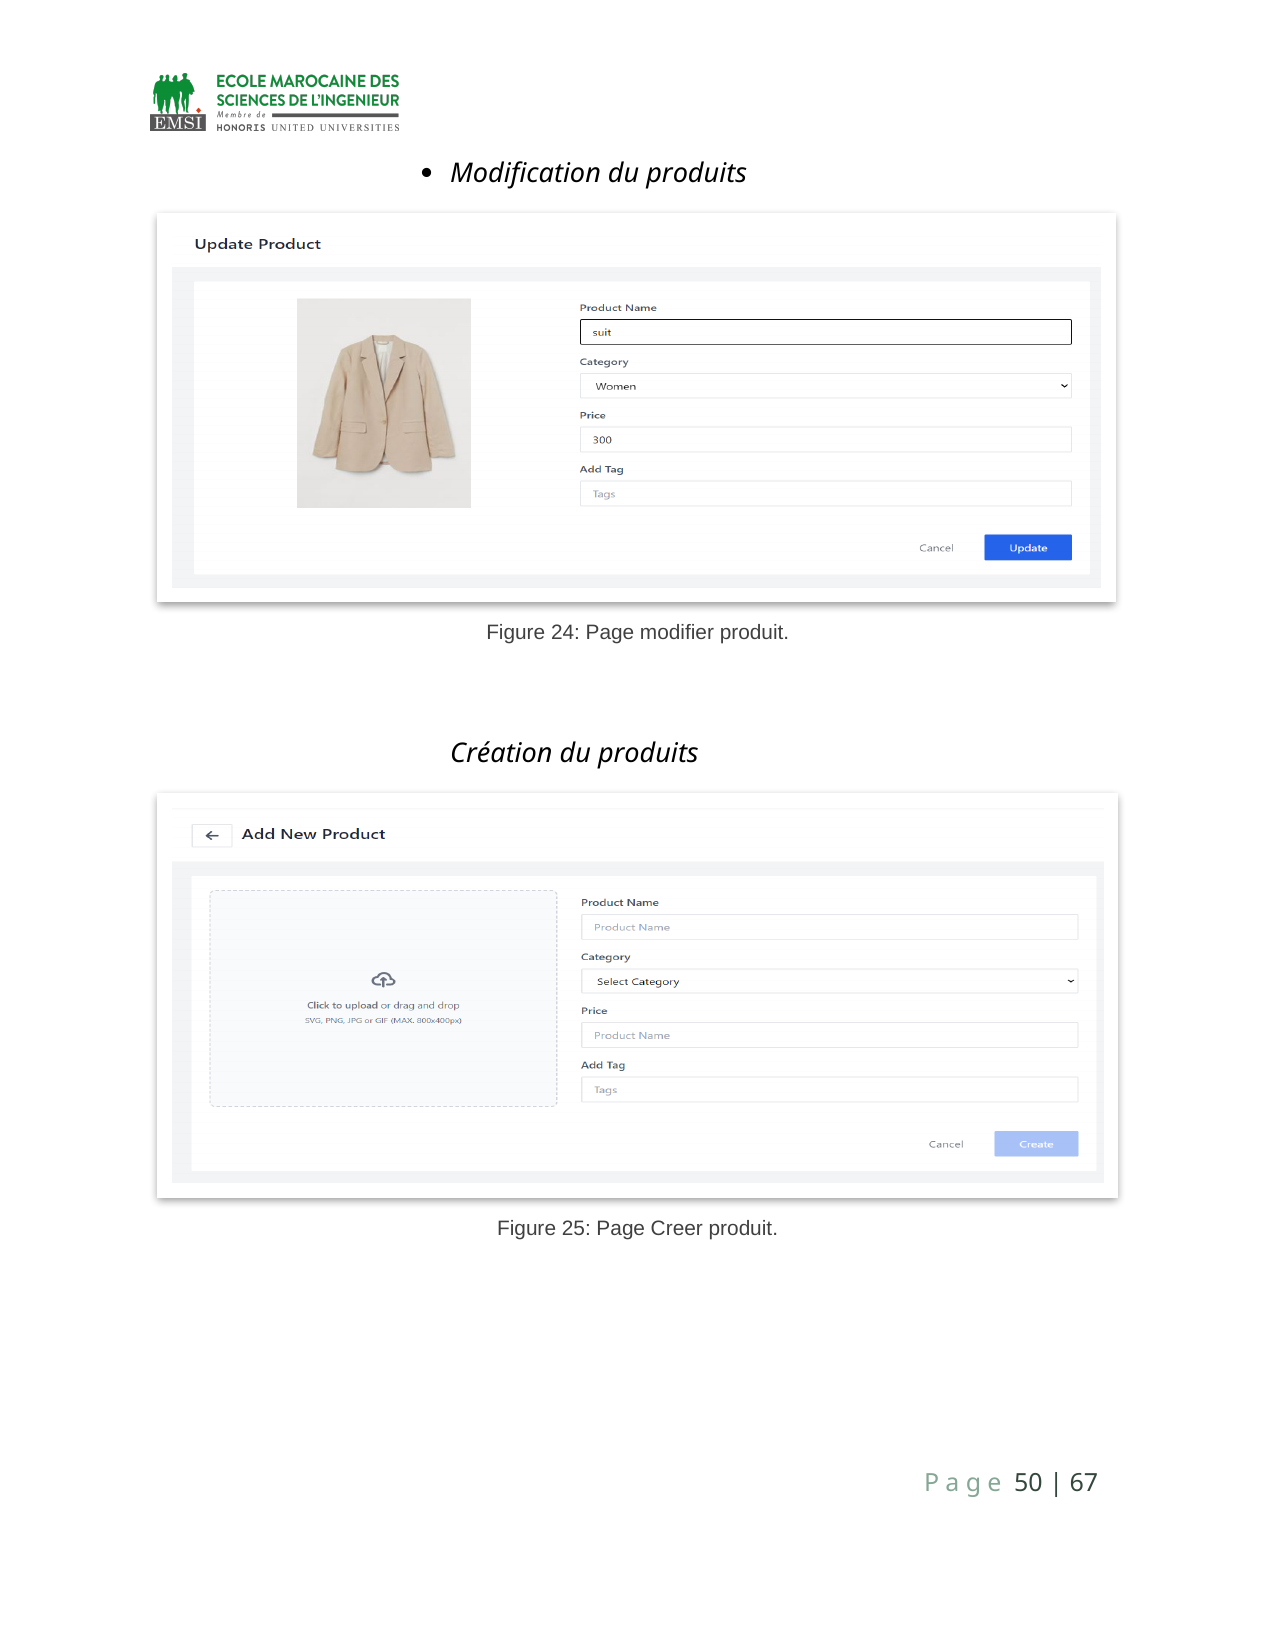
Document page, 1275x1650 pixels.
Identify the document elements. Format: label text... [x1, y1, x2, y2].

subtitle Modification du produits [422, 154, 1125, 191]
picture [172, 808, 1104, 1183]
text Figure 25: Page Creer produit. [150, 1216, 1125, 1239]
subtitle Création du produits [375, 734, 1125, 771]
picture [150, 73, 399, 131]
text Figure 24: Page modifier produit. [150, 620, 1125, 644]
picture [172, 228, 1101, 588]
